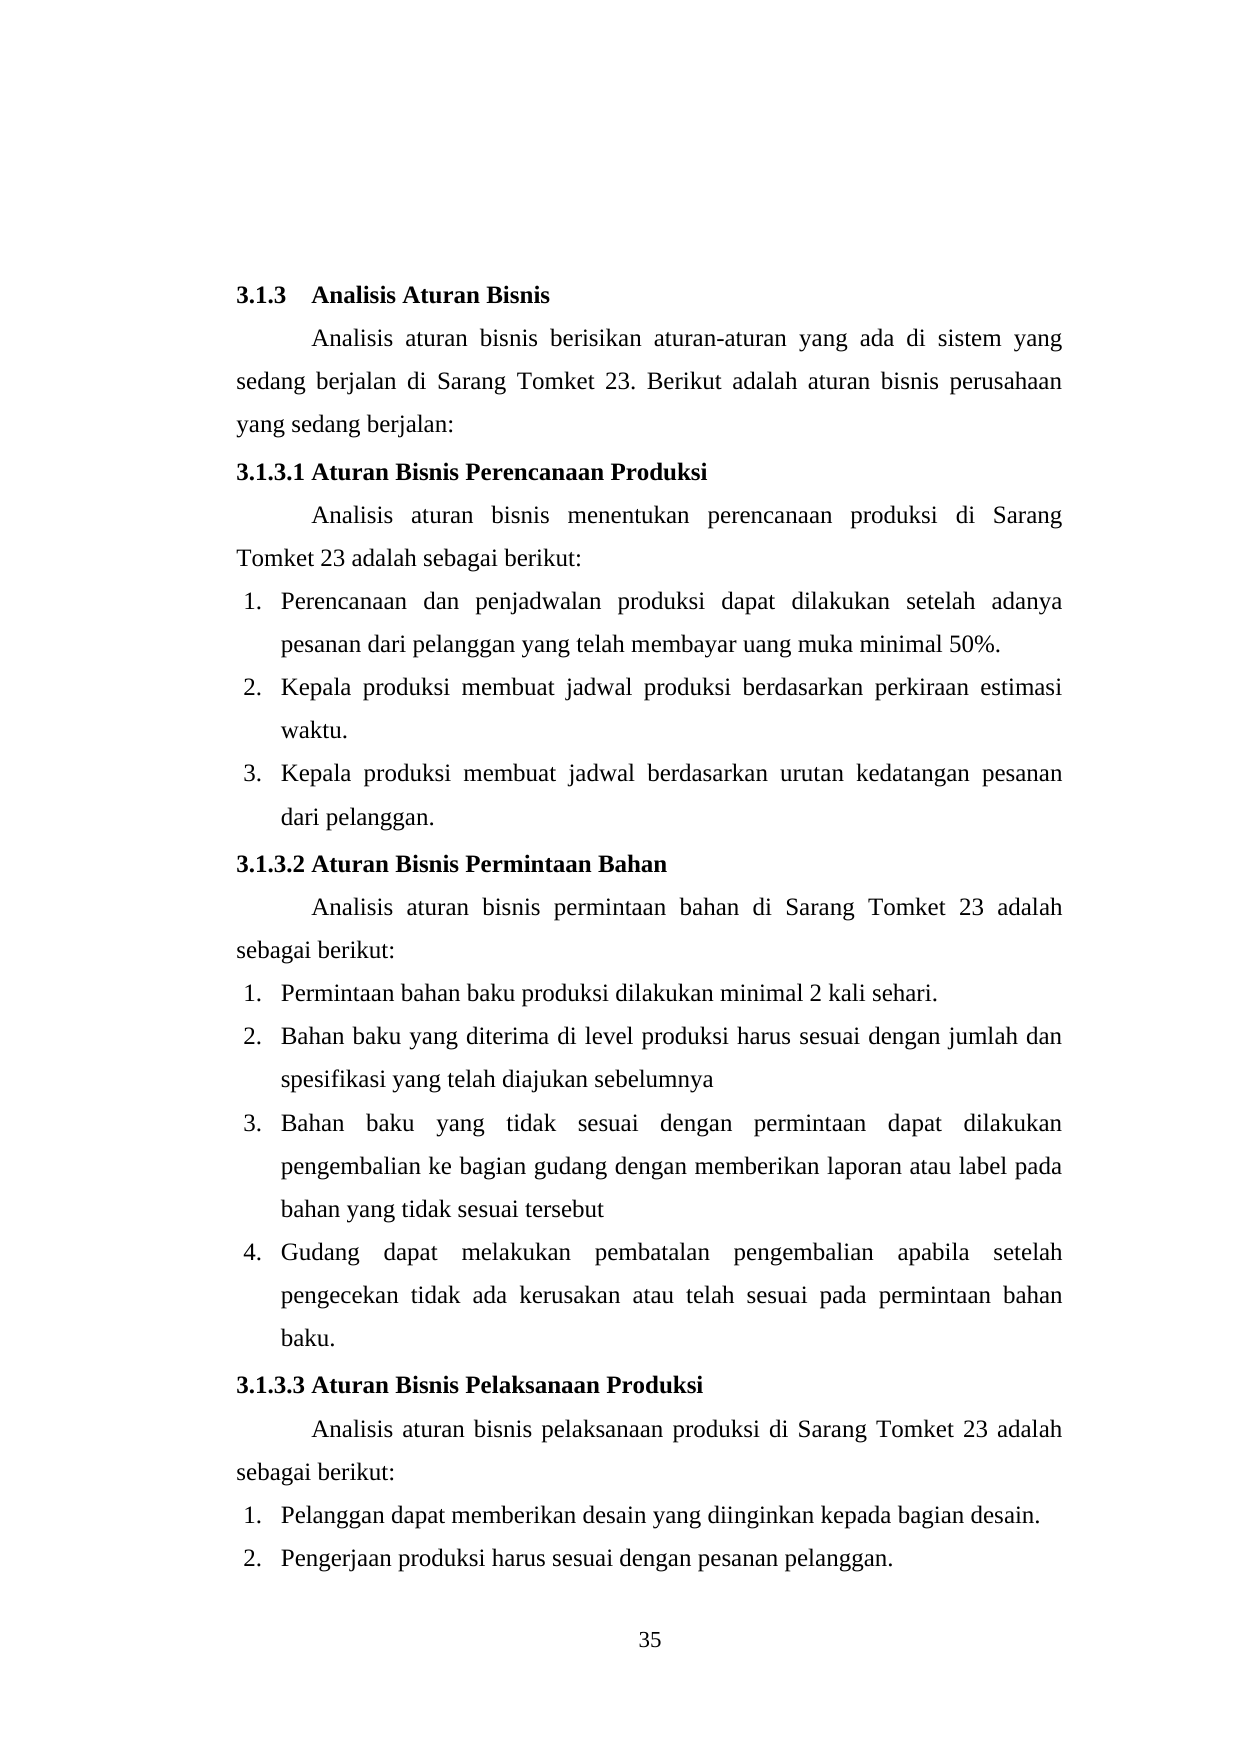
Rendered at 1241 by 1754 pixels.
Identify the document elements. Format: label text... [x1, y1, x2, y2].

list Bahan baku yang diterima di level produksi harus sesuai dengan jumlah dan spesifikasi yang telah diajukan sebelumnya [243, 1021, 1063, 1093]
list Pengerjaan produksi harus sesuai dengan pesanan pelanggan. [243, 1543, 1063, 1572]
subtitle Aturan Bisnis Perencanaan Produksi [236, 457, 1063, 485]
list Kepala produksi membuat jadwal produksi berdasarkan perkiraan estimasi waktu. [243, 672, 1063, 744]
subtitle Aturan Bisnis Permintaan Bahan [236, 849, 1063, 878]
subtitle Aturan Bisnis Pelaksanaan Produksi [236, 1371, 1063, 1399]
subtitle Analisis Aturan Bisnis [236, 280, 1063, 309]
list Gudang dapat melakukan pembatalan pengembalian apabila setelah pengecekan tidak ada kerusakan atau telah sesuai pada permintaan bahan baku. [243, 1237, 1063, 1352]
text Analisis aturan bisnis berisikan aturan-aturan yang ada di sistem yang sedang berjalan di Sarang Tomket 23. Berikut adalah aturan bisnis perusahaan yang sedang berjalan: [236, 323, 1063, 438]
list Permintaan bahan baku produksi dilakukan minimal 2 kali sehari. [243, 978, 1063, 1007]
list Kepala produksi membuat jadwal berdasarkan urutan kedatangan pesanan dari pelanggan. [243, 758, 1063, 830]
text Analisis aturan bisnis pelaksanaan produksi di Sarang Tomket 23 adalah sebagai berikut: [236, 1414, 1063, 1486]
list Pelanggan dapat memberikan desain yang diinginkan kepada bagian desain. [243, 1500, 1063, 1529]
text Analisis aturan bisnis permintaan bahan di Sarang Tomket 23 adalah sebagai berikut: [236, 892, 1063, 964]
list Bahan baku yang tidak sesuai dengan permintaan dapat dilakukan pengembalian ke bagian gudang dengan memberikan laporan atau label pada bahan yang tidak sesuai tersebut [243, 1108, 1063, 1223]
list Perencanaan dan penjadwalan produksi dapat dilakukan setelah adanya pesanan dari pelanggan yang telah membayar uang muka minimal 50%. [243, 586, 1063, 658]
text Analisis aturan bisnis menentukan perencanaan produksi di Sarang Tomket 23 adalah sebagai berikut: [236, 500, 1063, 572]
